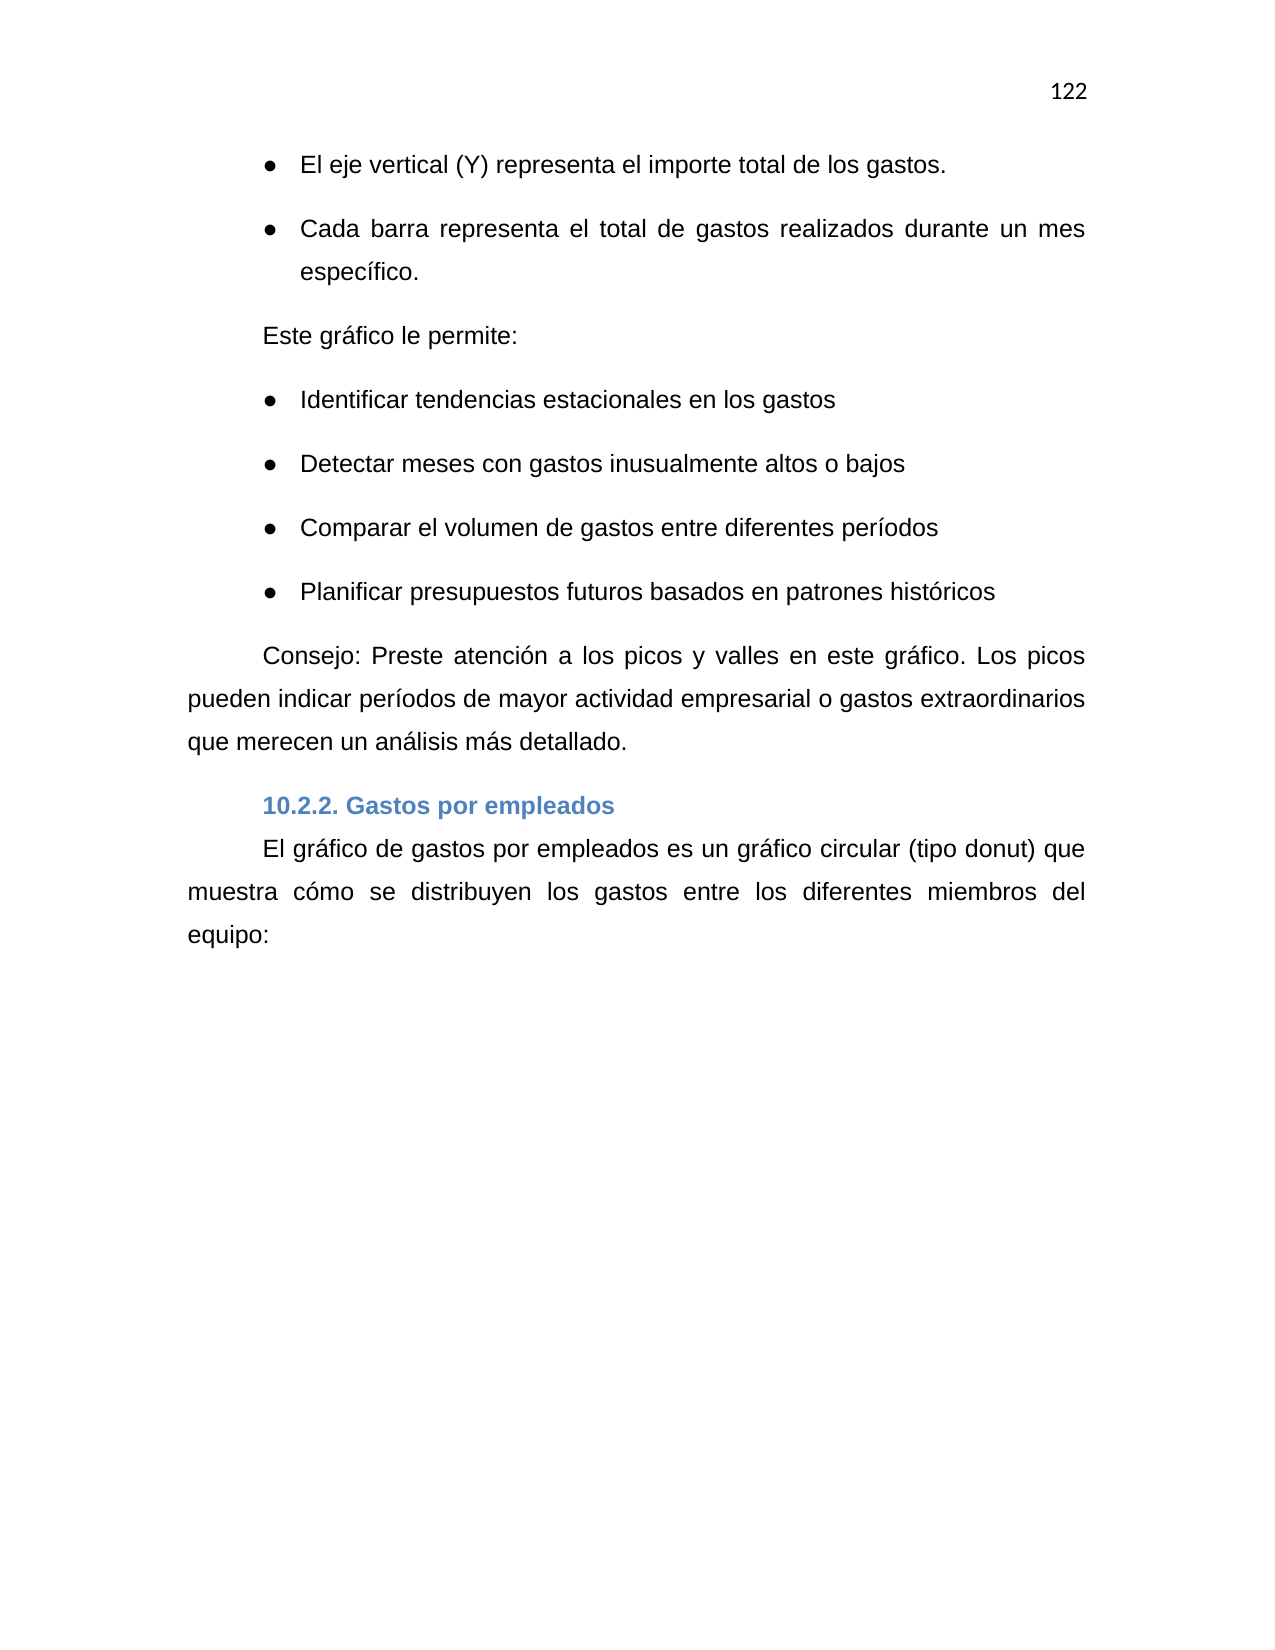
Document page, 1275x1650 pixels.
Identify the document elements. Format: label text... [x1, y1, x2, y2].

list Identificar tendencias estacionales en los gastos [262, 385, 1087, 414]
list Detectar meses con gastos inusualmente altos o bajos [262, 449, 1087, 478]
text El gráfico de gastos por empleados es un gráfico circular (tipo donut) que muestra cómo se distribuyen los gastos entre los diferentes miembros del equipo: [187, 834, 1087, 949]
text Consejo: Preste atención a los picos y valles en este gráfico. Los picos pueden indicar períodos de mayor actividad empresarial o gastos extraordinarios que merecen un análisis más detallado. [187, 641, 1087, 756]
list Cada barra representa el total de gastos realizados durante un mes específico. [262, 214, 1087, 286]
list Comparar el volumen de gastos entre diferentes períodos [262, 513, 1087, 542]
subtitle 10.2.2. Gastos por empleados [187, 791, 1087, 820]
list Planificar presupuestos futuros basados en patrones históricos [262, 577, 1087, 606]
list El eje vertical (Y) representa el importe total de los gastos. [262, 150, 1087, 179]
text Este gráfico le permite: [187, 321, 1087, 350]
